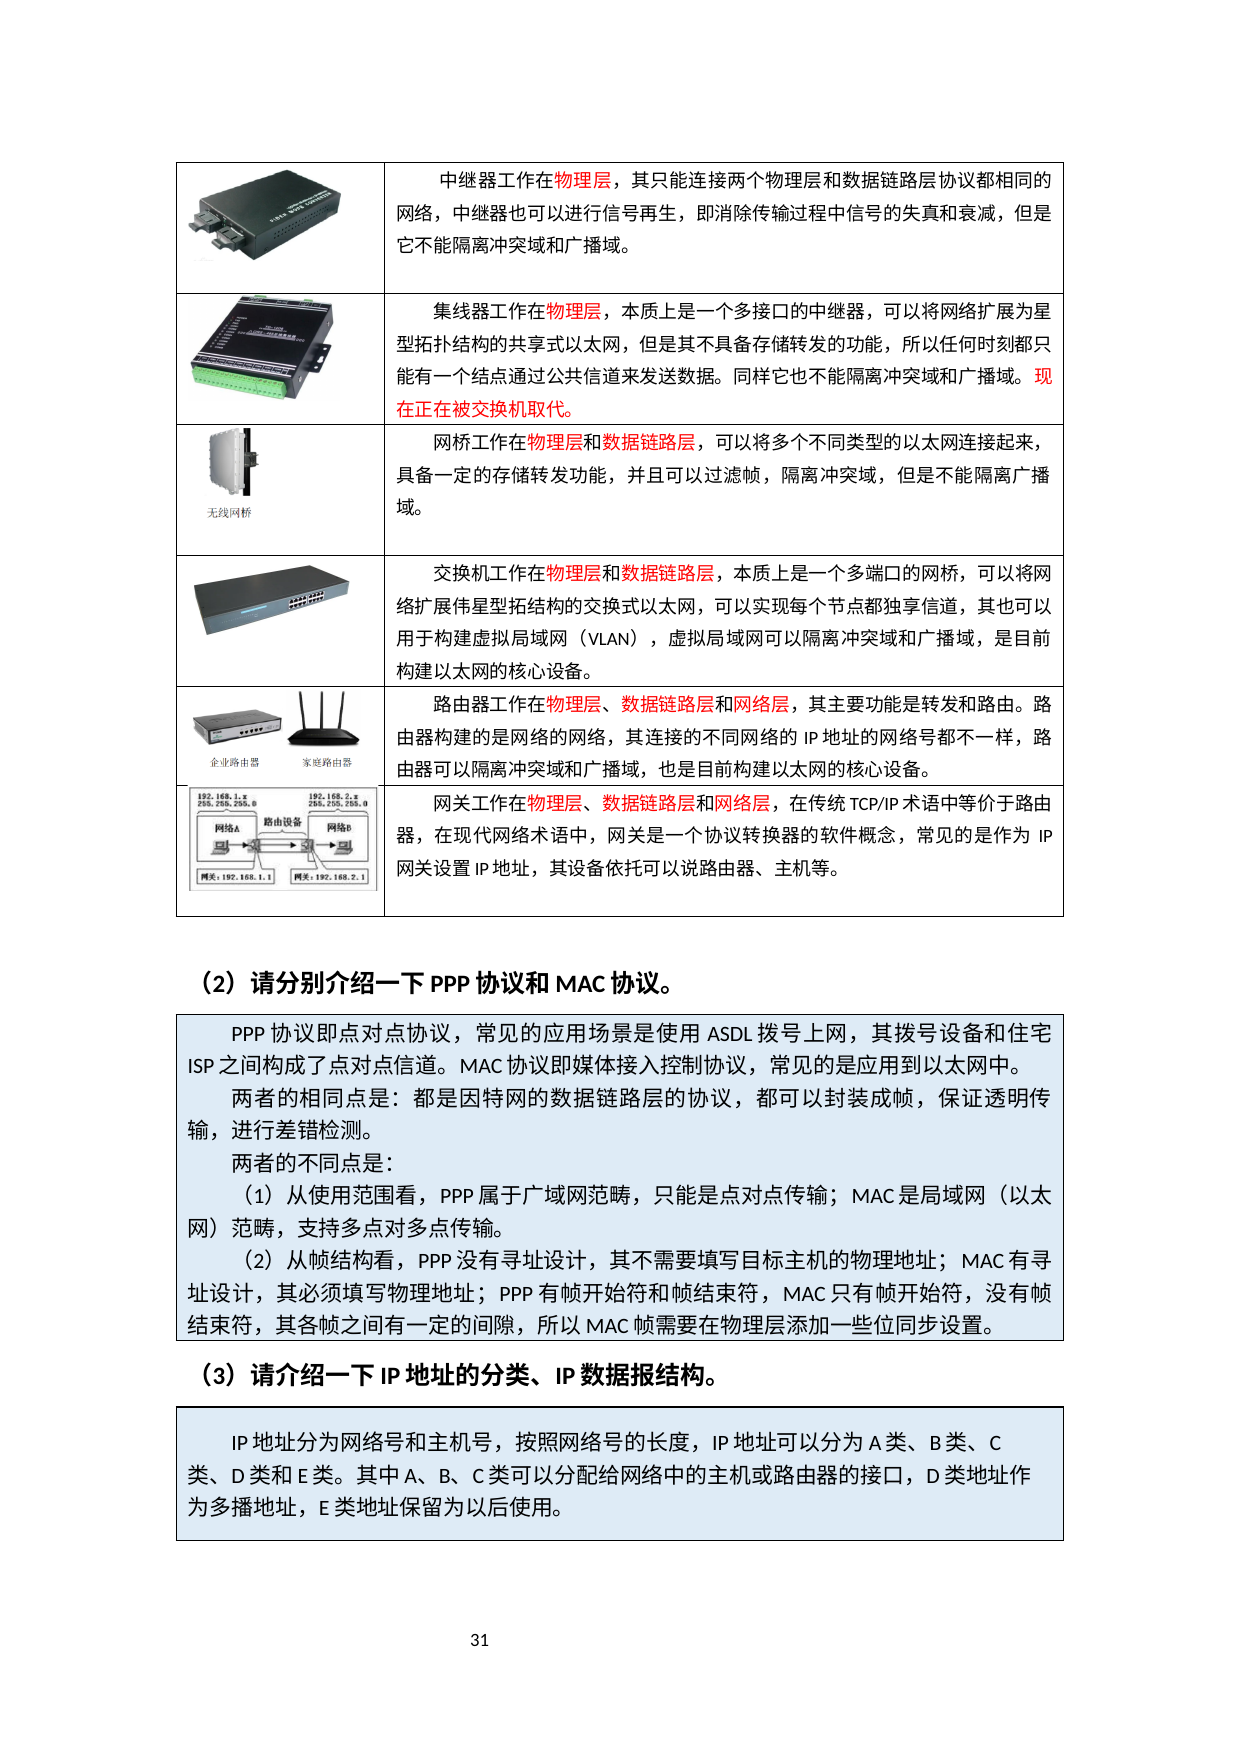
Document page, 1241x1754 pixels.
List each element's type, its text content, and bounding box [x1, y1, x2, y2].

list 请分别介绍一下PPP协议和MAC协议。 [187, 949, 1053, 1014]
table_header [177, 1408, 1063, 1540]
table_cell [177, 556, 384, 686]
picture [187, 687, 363, 773]
list 请介绍一下IP地址的分类、IP数据报结构。 [187, 1341, 1053, 1406]
picture [187, 163, 342, 261]
table_cell 路由器工作在物理层、数据链路层和网络层，其主要功能是转发和路由。路由器构建的是网络的网络，其连接的不同网络的IP地址的网络号都不一样，路由器可以隔离冲突域和广播域，也是目前构建以太网的核心设备。 [385, 687, 1063, 785]
table_header 中继器工作在物理层，其只能连接两个物理层和数据链路层协议都相同的网络，中继器也可以进行信号再生，即消除传输过程中信号的失真和衰减，但是它不能隔离冲突域和广播域。 [385, 163, 1063, 293]
table_cell [177, 294, 384, 424]
table_header PPP协议即点对点协议，常见的应用场景是使用ASDL拨号上网，其拨号设备和住宅ISP之间构成了点对点信道。MAC协议即媒体接入控制协议，常见的是应用到以太网中。 两者的相同点是：都是因特网的数据链路层的协议，都可以封装成帧，保证透明传输，进行差错检测。 两者的不同点是： （1）从使用范围看，PPP属于广域网范畴，只能是点对点传输；MAC是局域网（以太网）范畴，支持多点对多点传输。 （2）从帧结构看，PPP没有寻址设计，其不需要填写目标主机的物理地址；MAC有寻址设计，其必须填写物理地址；PPP有帧开始符和帧结束符，MAC只有帧开始符，没有帧结束符，其各帧之间有一定的间隙，所以MAC帧需要在物理层添加一些位同步设置。 [177, 1015, 1063, 1340]
table_cell [177, 687, 384, 785]
picture [187, 294, 340, 401]
table_cell 网关工作在物理层、数据链路层和网络层，在传统TCP/IP术语中等价于路由器，在现代网络术语中，网关是一个协议转换器的软件概念，常见的是作为IP网关设置IP地址，其设备依托可以说路由器、主机等。 [385, 786, 1063, 916]
table_cell 集线器工作在物理层，本质上是一个多接口的中继器，可以将网络扩展为星型拓扑结构的共享式以太网，但是其不具备存储转发的功能，所以任何时刻都只能有一个结点通过公共信道来发送数据。同样它也不能隔离冲突域和广播域。现在正在被交换机取代。 [385, 294, 1063, 424]
table_header [177, 163, 384, 293]
picture [187, 425, 264, 524]
table_cell 网桥工作在物理层和数据链路层，可以将多个不同类型的以太网连接起来，具备一定的存储转发功能，并且可以过滤帧，隔离冲突域，但是不能隔离广播域。 [385, 425, 1063, 555]
table_cell [177, 786, 384, 916]
picture [187, 785, 379, 891]
table_cell [177, 425, 384, 555]
picture [187, 556, 352, 640]
table_cell 交换机工作在物理层和数据链路层，本质上是一个多端口的网桥，可以将网络扩展伟星型拓结构的交换式以太网，可以实现每个节点都独享信道，其也可以用于构建虚拟局域网（VLAN），虚拟局域网可以隔离冲突域和广播域，是目前构建以太网的核心设备。 [385, 556, 1063, 686]
